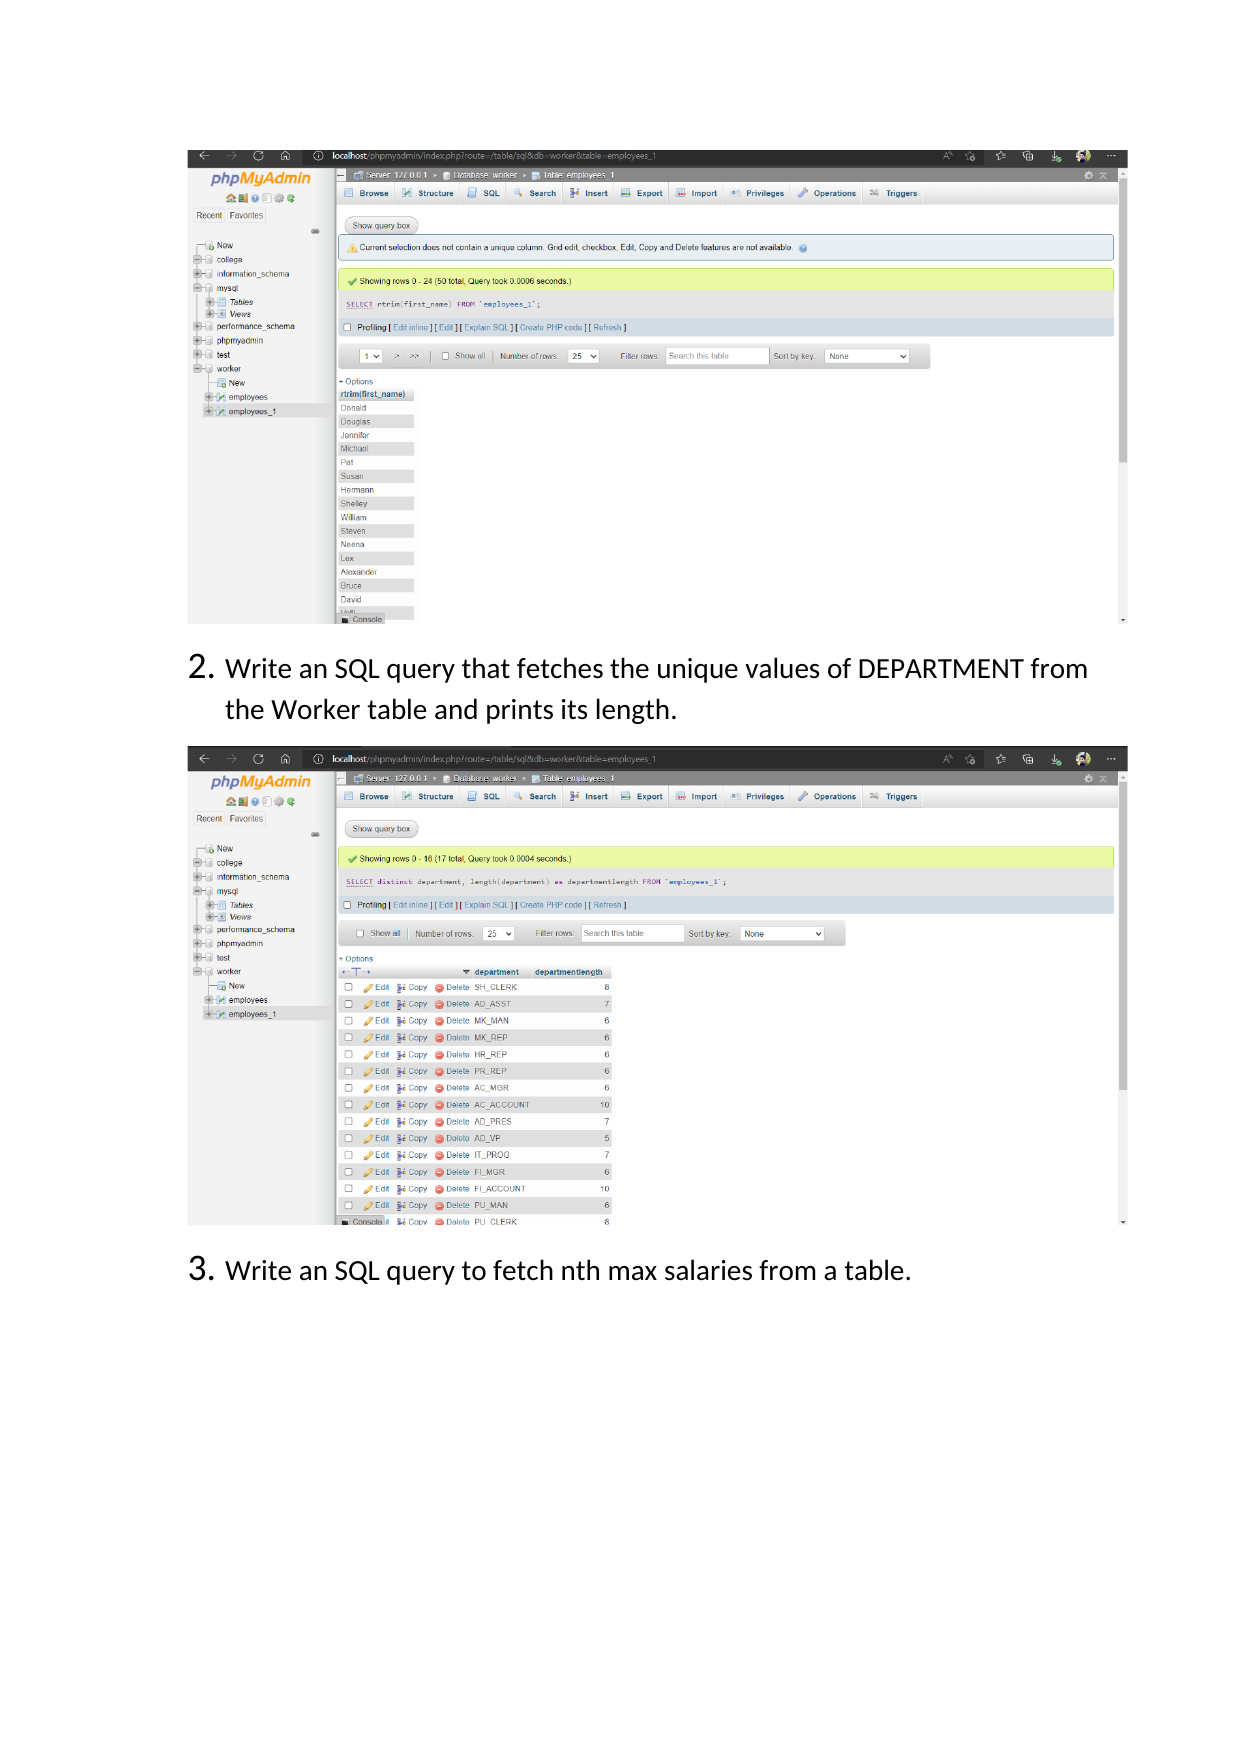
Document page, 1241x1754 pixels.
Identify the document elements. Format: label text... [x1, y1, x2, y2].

picture [187, 150, 1128, 624]
list Write an SQL query to fetch nth max salaries from a table. [187, 1243, 1090, 1289]
list Write an SQL query that fetches the unique values of DEPARTMENT from the Worker table and prints its length. [187, 642, 1090, 727]
picture [187, 746, 1128, 1225]
